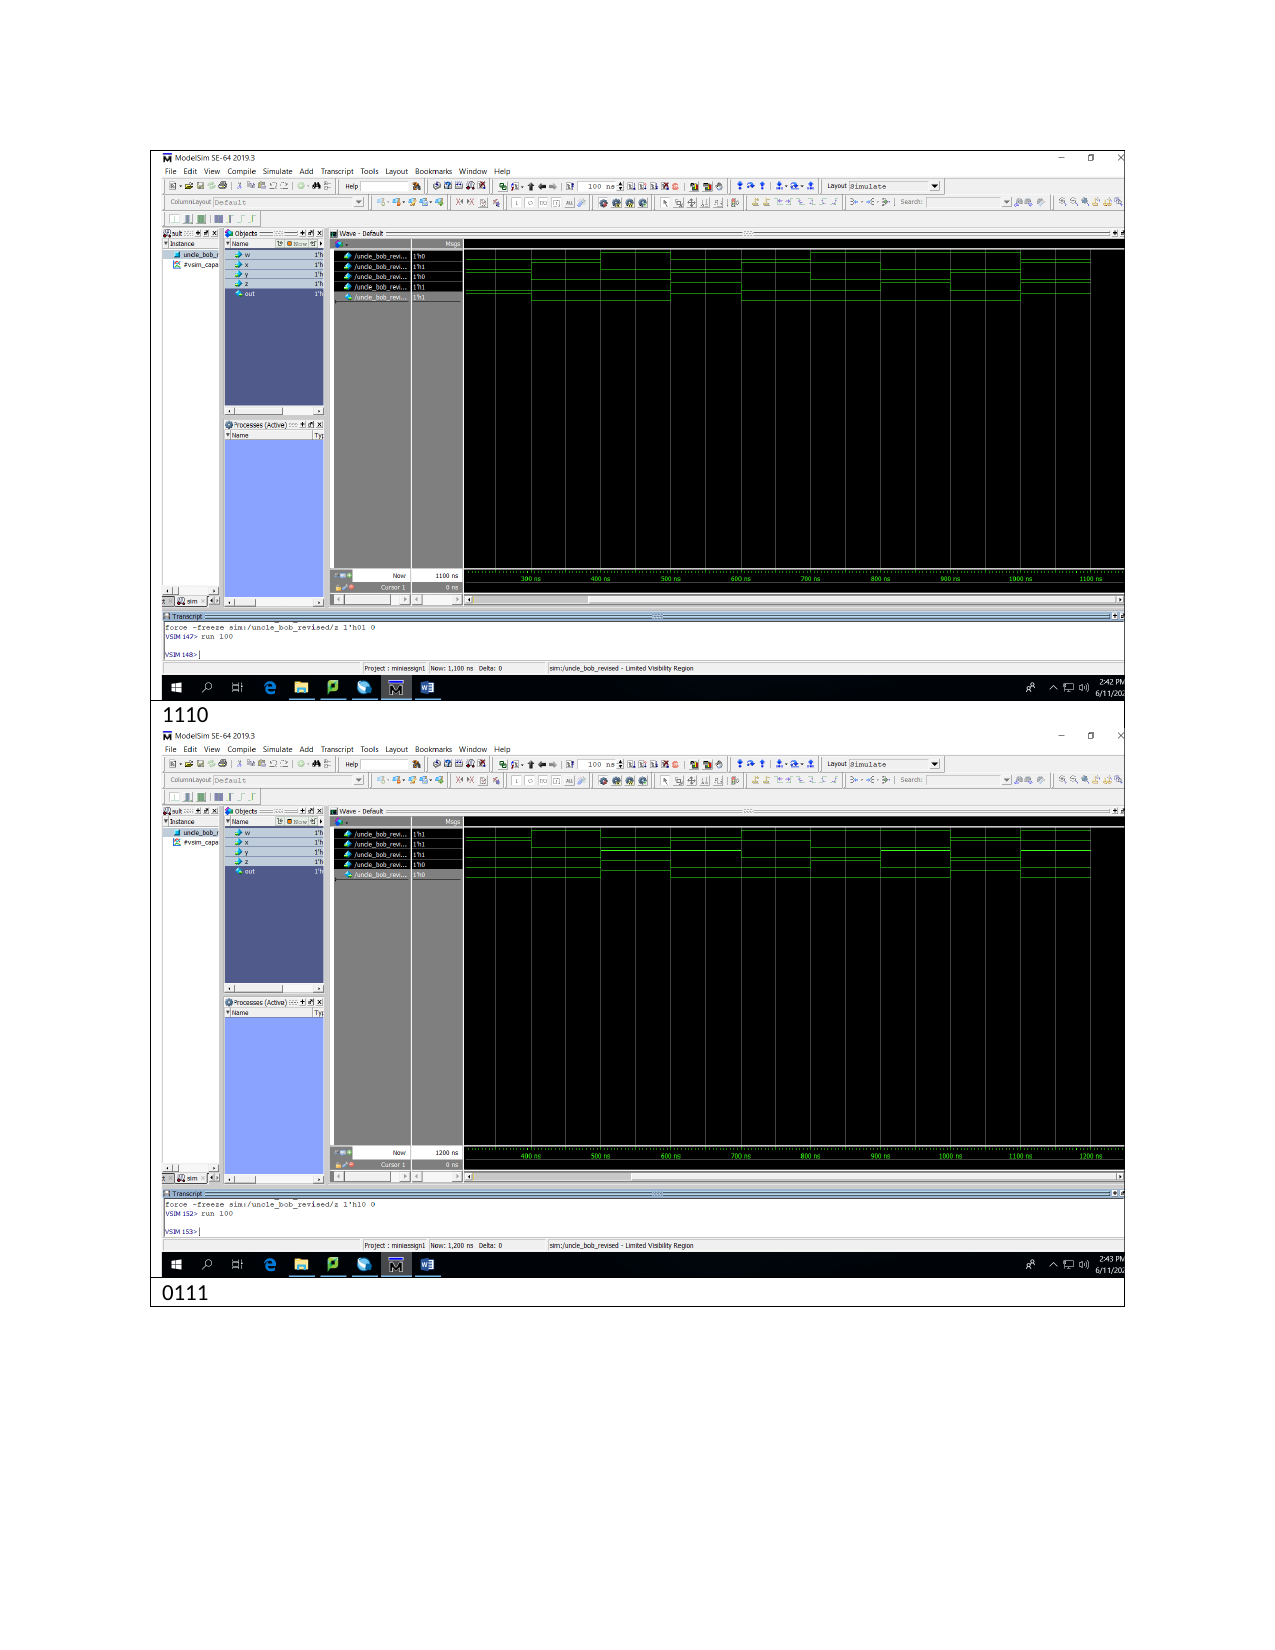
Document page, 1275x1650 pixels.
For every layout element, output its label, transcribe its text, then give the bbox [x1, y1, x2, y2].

table_cell 0111 [151, 1278, 1124, 1306]
picture [161, 728, 1125, 1277]
picture [161, 151, 1125, 700]
table_cell 1110 [151, 701, 1124, 1277]
